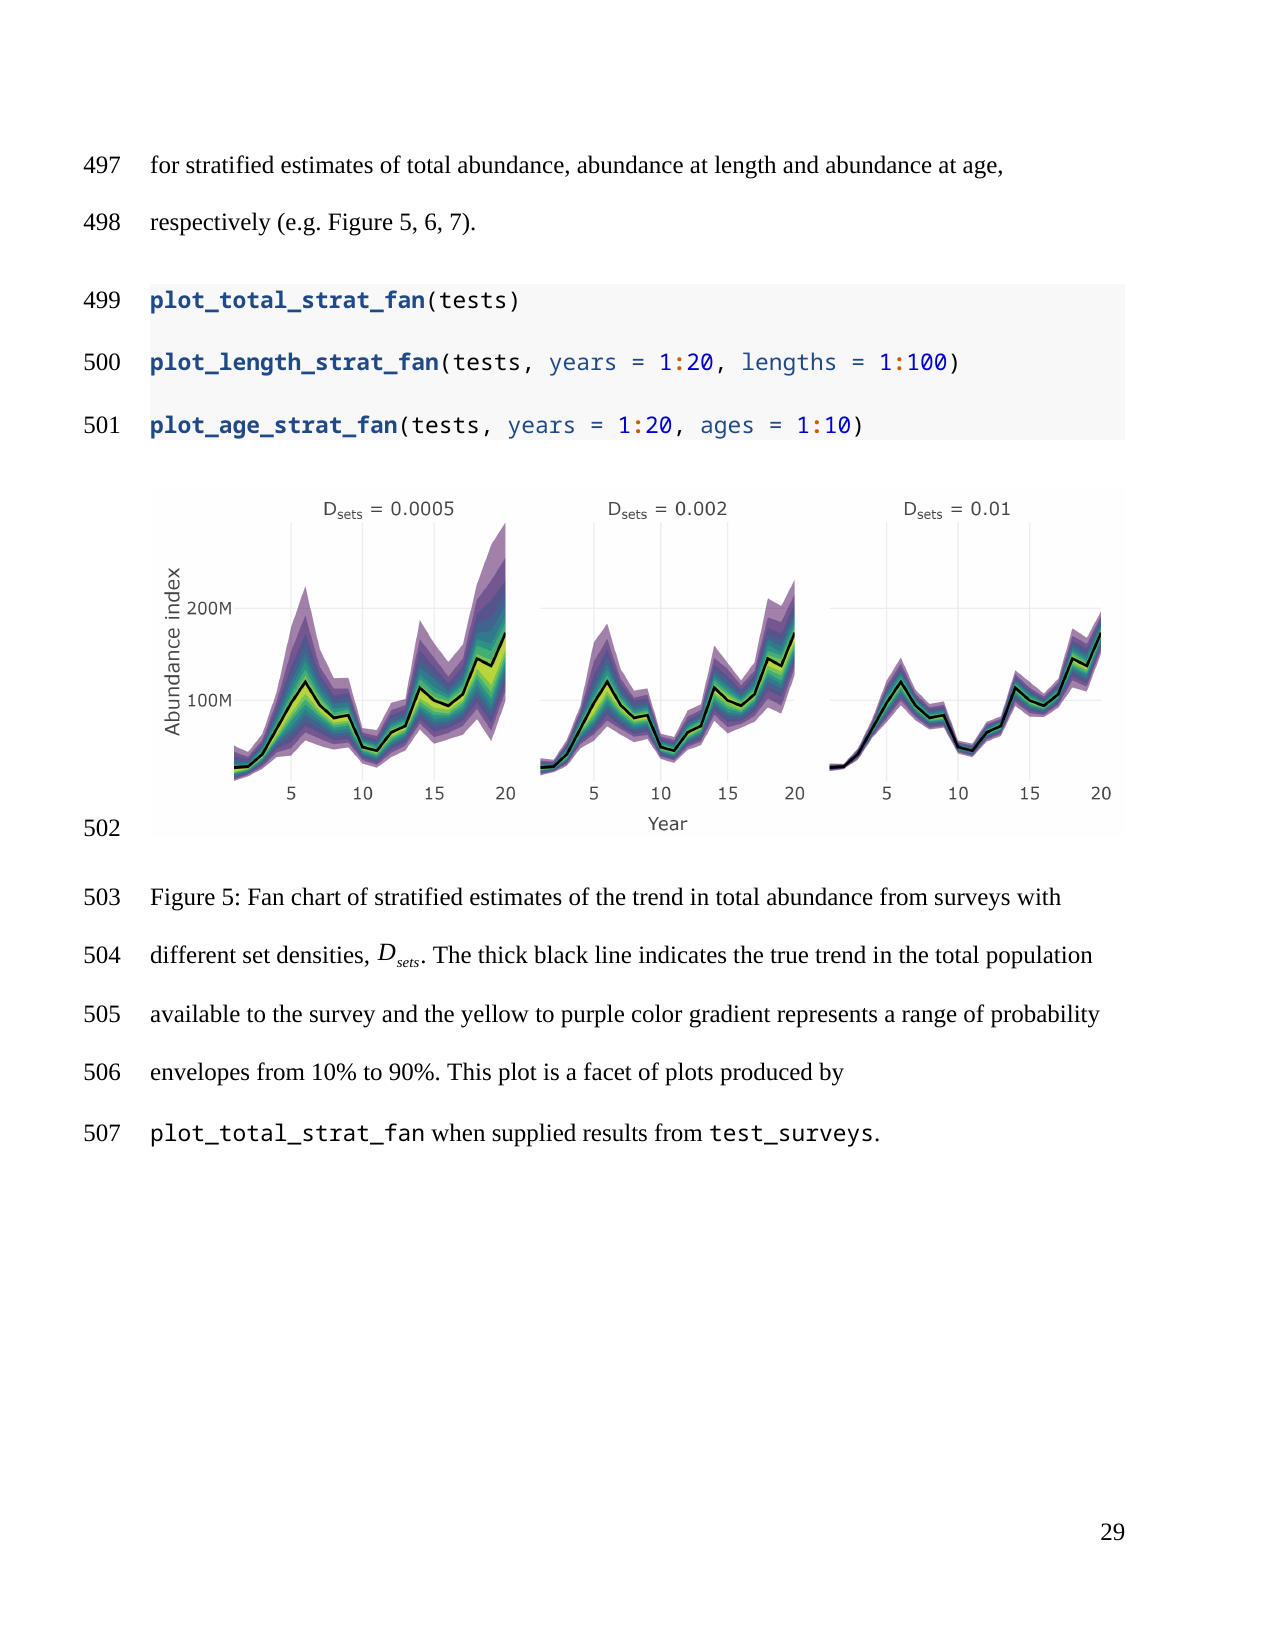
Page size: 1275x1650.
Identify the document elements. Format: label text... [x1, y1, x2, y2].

text Figure 5: Fan chart of stratified estimates of the trend in total abundance from surveys with different set densities, . The thick black line indicates the true trend in the total population available to the survey and the yellow to purple color gradient represents a range of probability envelopes from 10% to 90%. This plot is a facet of plots produced by plot_total_strat_fan when supplied results from test_surveys. [150, 882, 1125, 1148]
text plot_total_strat_fan(tests) plot_length_strat_fan(tests, years = 1:20, lengths = 1:100) plot_age_strat_fan(tests, years = 1:20, ages = 1:10) [150, 284, 1125, 440]
picture [150, 487, 1125, 837]
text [150, 150, 1125, 236]
